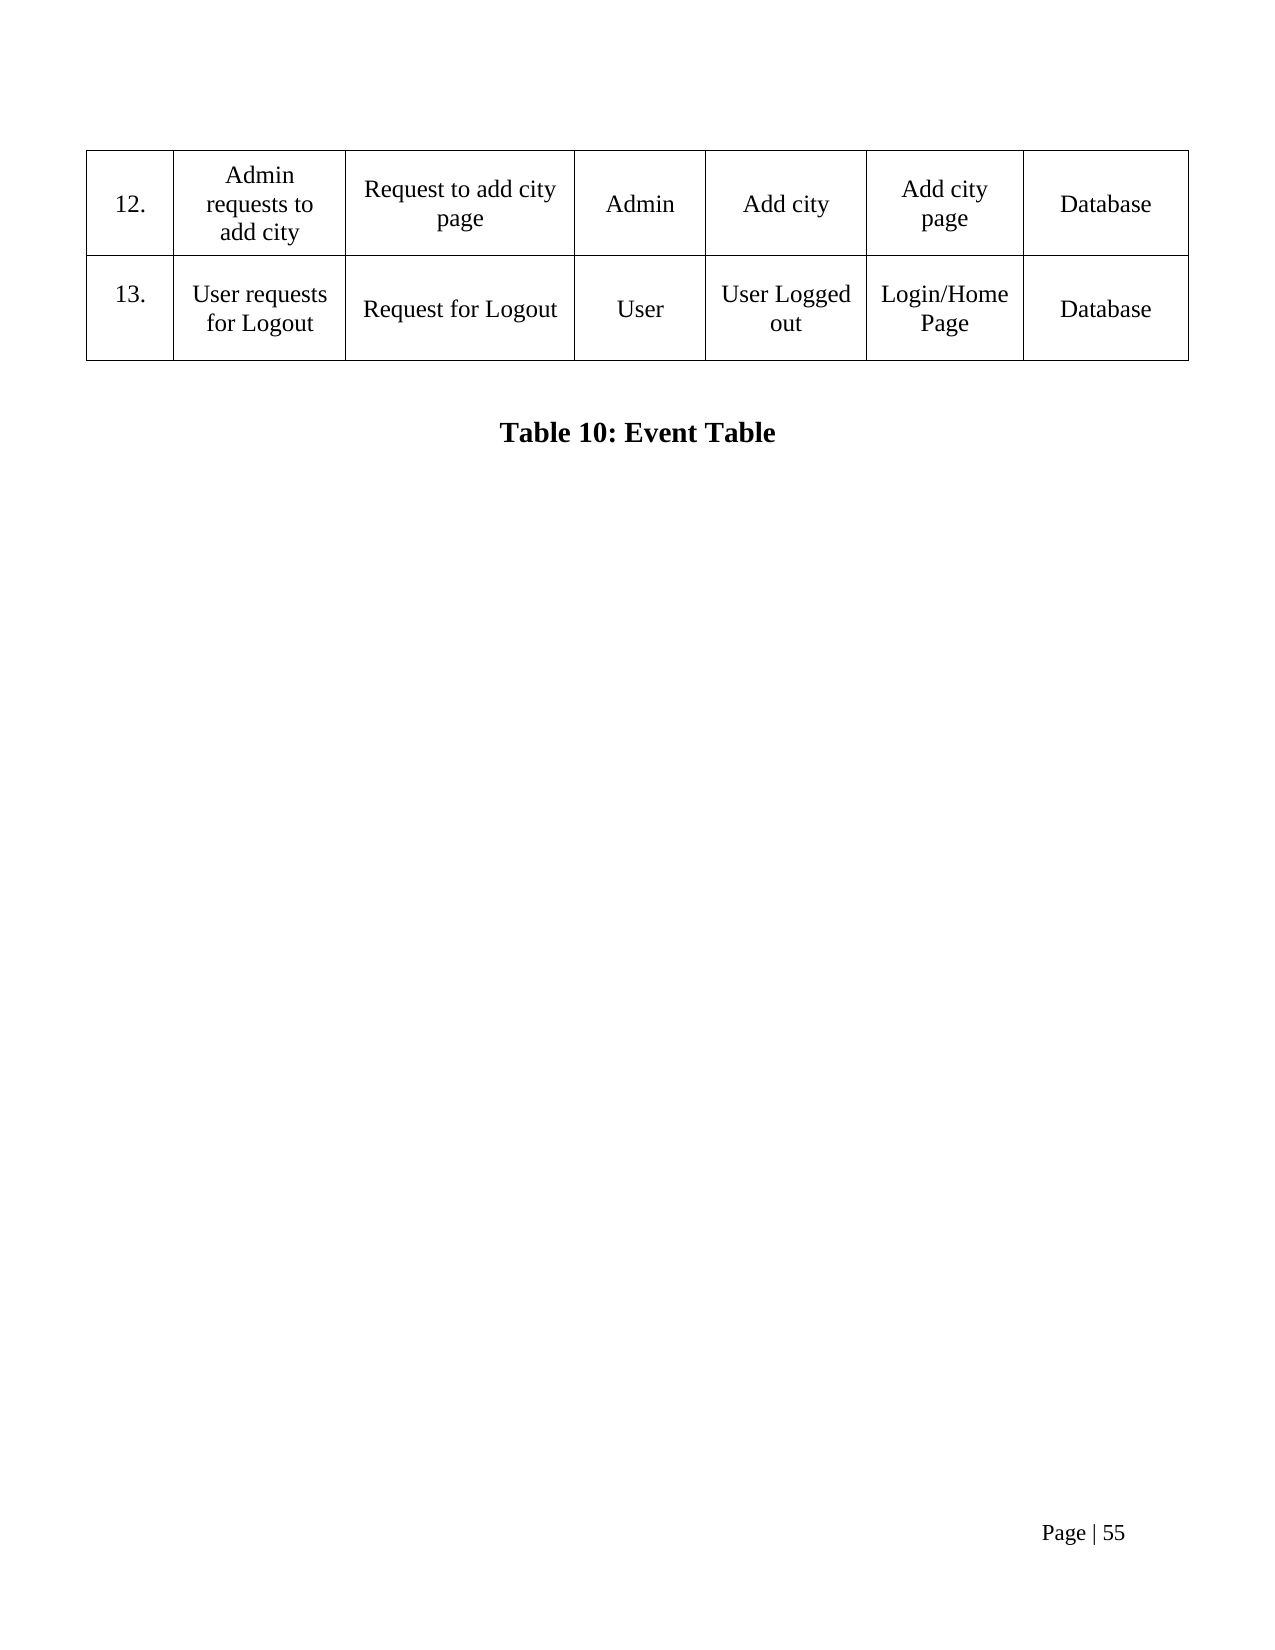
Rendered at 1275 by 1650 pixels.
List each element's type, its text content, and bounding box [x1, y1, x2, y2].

table_cell Request for Logout [346, 256, 574, 360]
table_cell 12. [87, 151, 173, 255]
table_cell Database [1024, 256, 1188, 360]
table_cell User requests for Logout [174, 256, 345, 360]
table_cell Database [1024, 151, 1188, 255]
table_cell User Logged out [706, 256, 866, 360]
table_cell Admin [575, 151, 705, 255]
table_cell Request to add city page [346, 151, 574, 255]
table_cell User [575, 256, 705, 360]
table_cell Login/Home Page [867, 256, 1023, 360]
table_cell Add city page [867, 151, 1023, 255]
table_cell 13. [87, 256, 173, 360]
table_cell Admin requests to add city [174, 151, 345, 255]
table_cell Add city [706, 151, 866, 255]
